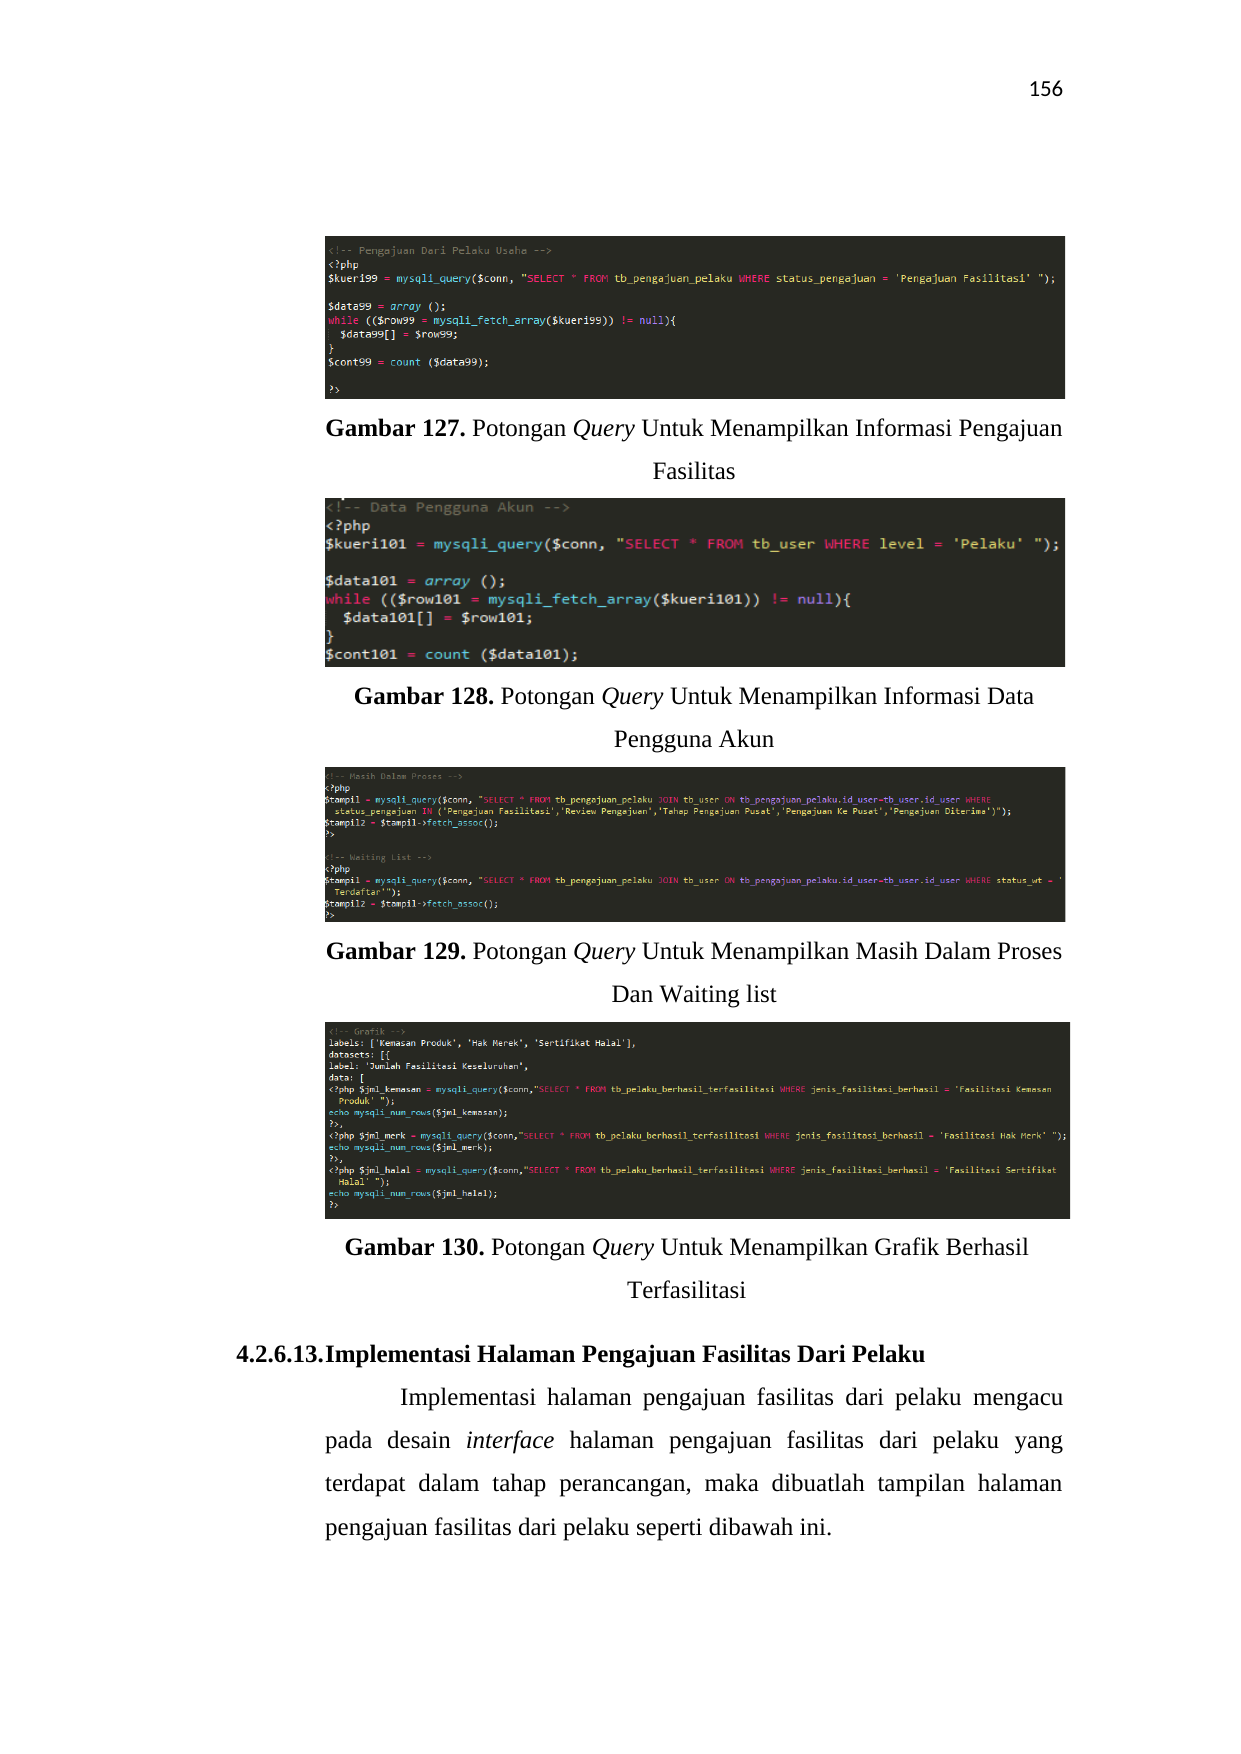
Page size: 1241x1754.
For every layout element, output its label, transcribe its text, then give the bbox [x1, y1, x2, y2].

picture [325, 236, 1066, 399]
text Gambar 127. Potongan Query Untuk Menampilkan Informasi Pengajuan Fasilitas [325, 413, 1063, 484]
text Gambar 130. Potongan Query Untuk Menampilkan Grafik Berhasil Terfasilitasi [310, 1232, 1063, 1304]
picture [325, 498, 1066, 667]
text Gambar 128. Potongan Query Untuk Menampilkan Informasi Data Pengguna Akun [325, 681, 1063, 753]
subtitle Implementasi Halaman Pengajuan Fasilitas Dari Pelaku [236, 1339, 1063, 1368]
picture [325, 1022, 1071, 1219]
picture [325, 767, 1066, 922]
list Implementasi halaman pengajuan fasilitas dari pelaku mengacu pada desain interface halaman pengajuan fasilitas dari pelaku yang terdapat dalam tahap perancangan, maka dibuatlah tampilan halaman pengajuan fasilitas dari pelaku seperti dibawah ini. [325, 1382, 1063, 1540]
text Gambar 129. Potongan Query Untuk Menampilkan Masih Dalam Proses Dan Waiting list [325, 936, 1063, 1008]
